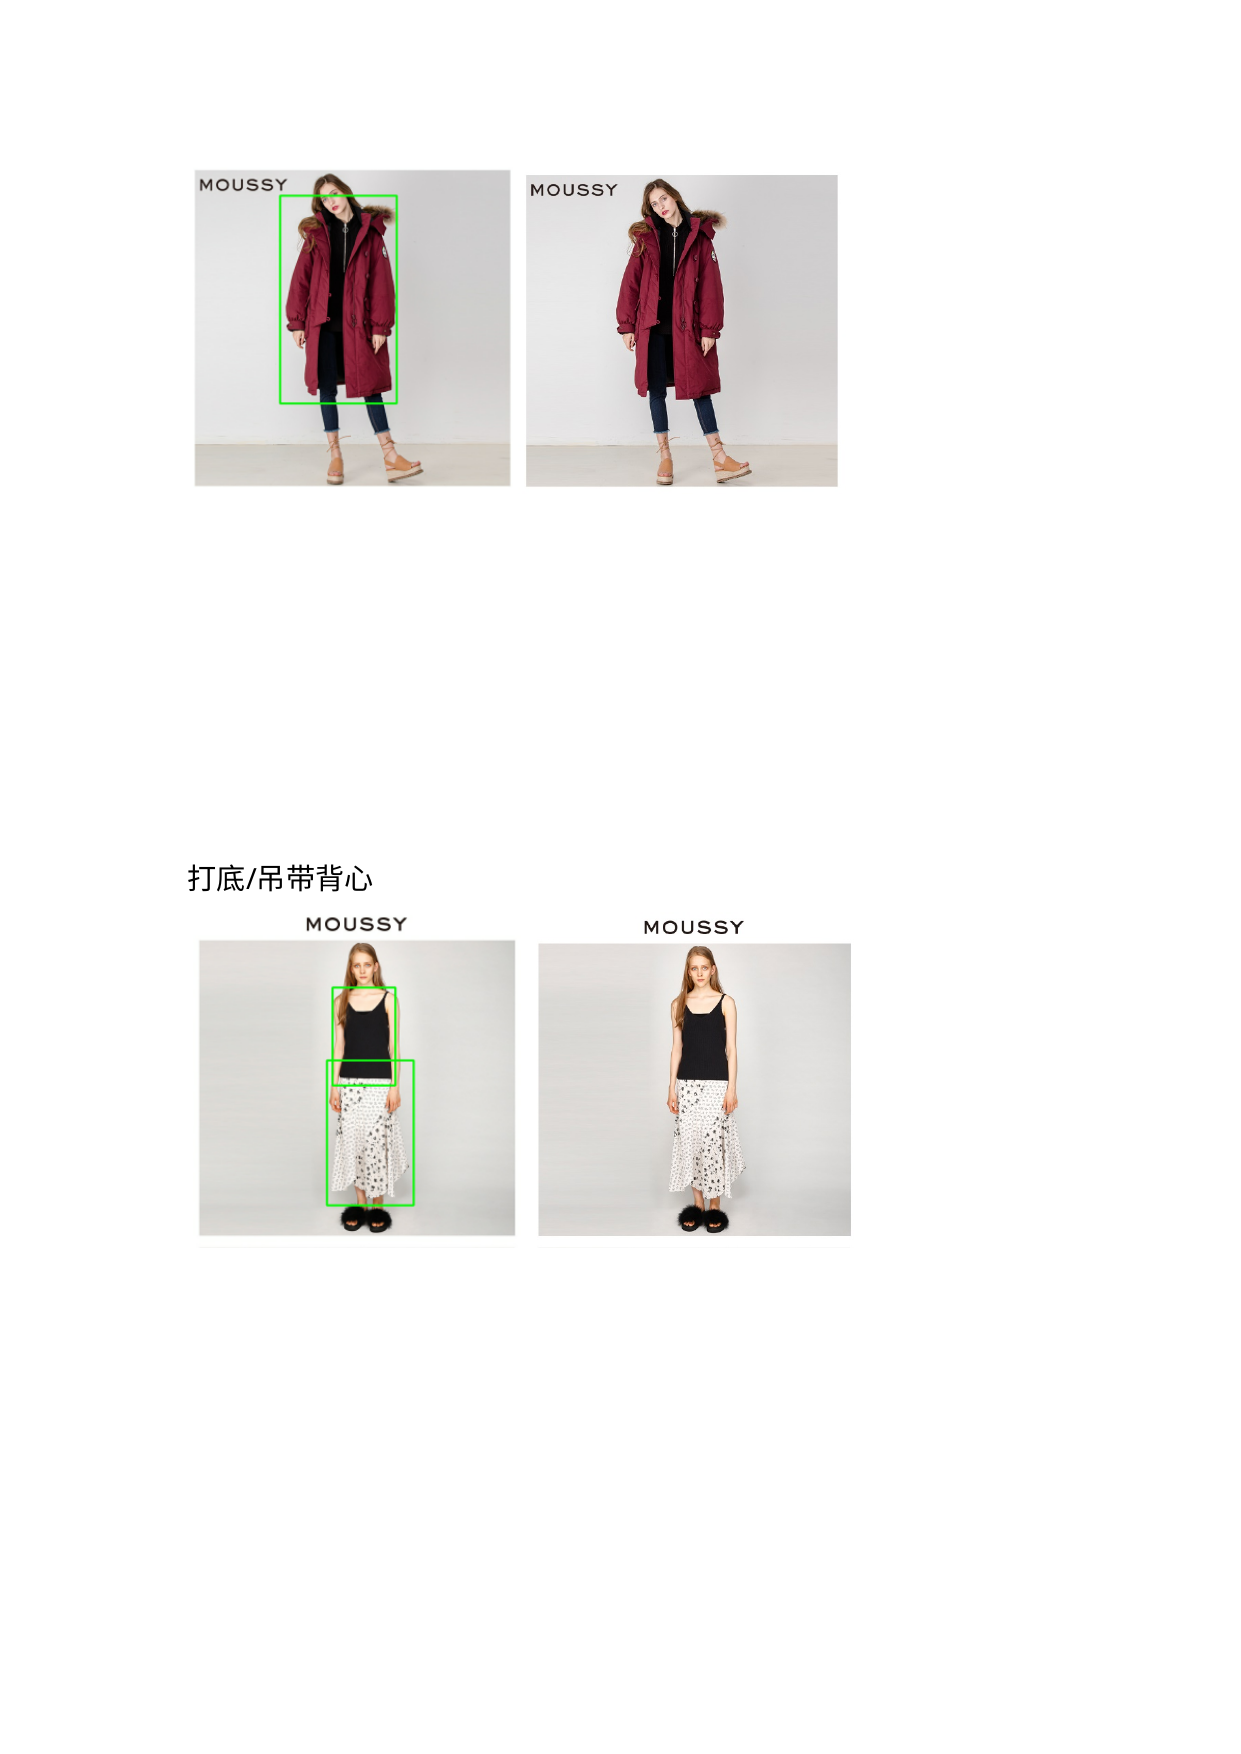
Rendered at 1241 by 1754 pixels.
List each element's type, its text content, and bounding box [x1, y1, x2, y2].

picture [187, 909, 862, 1248]
picture [187, 162, 846, 494]
text 打底/吊带背心 [187, 844, 1053, 909]
